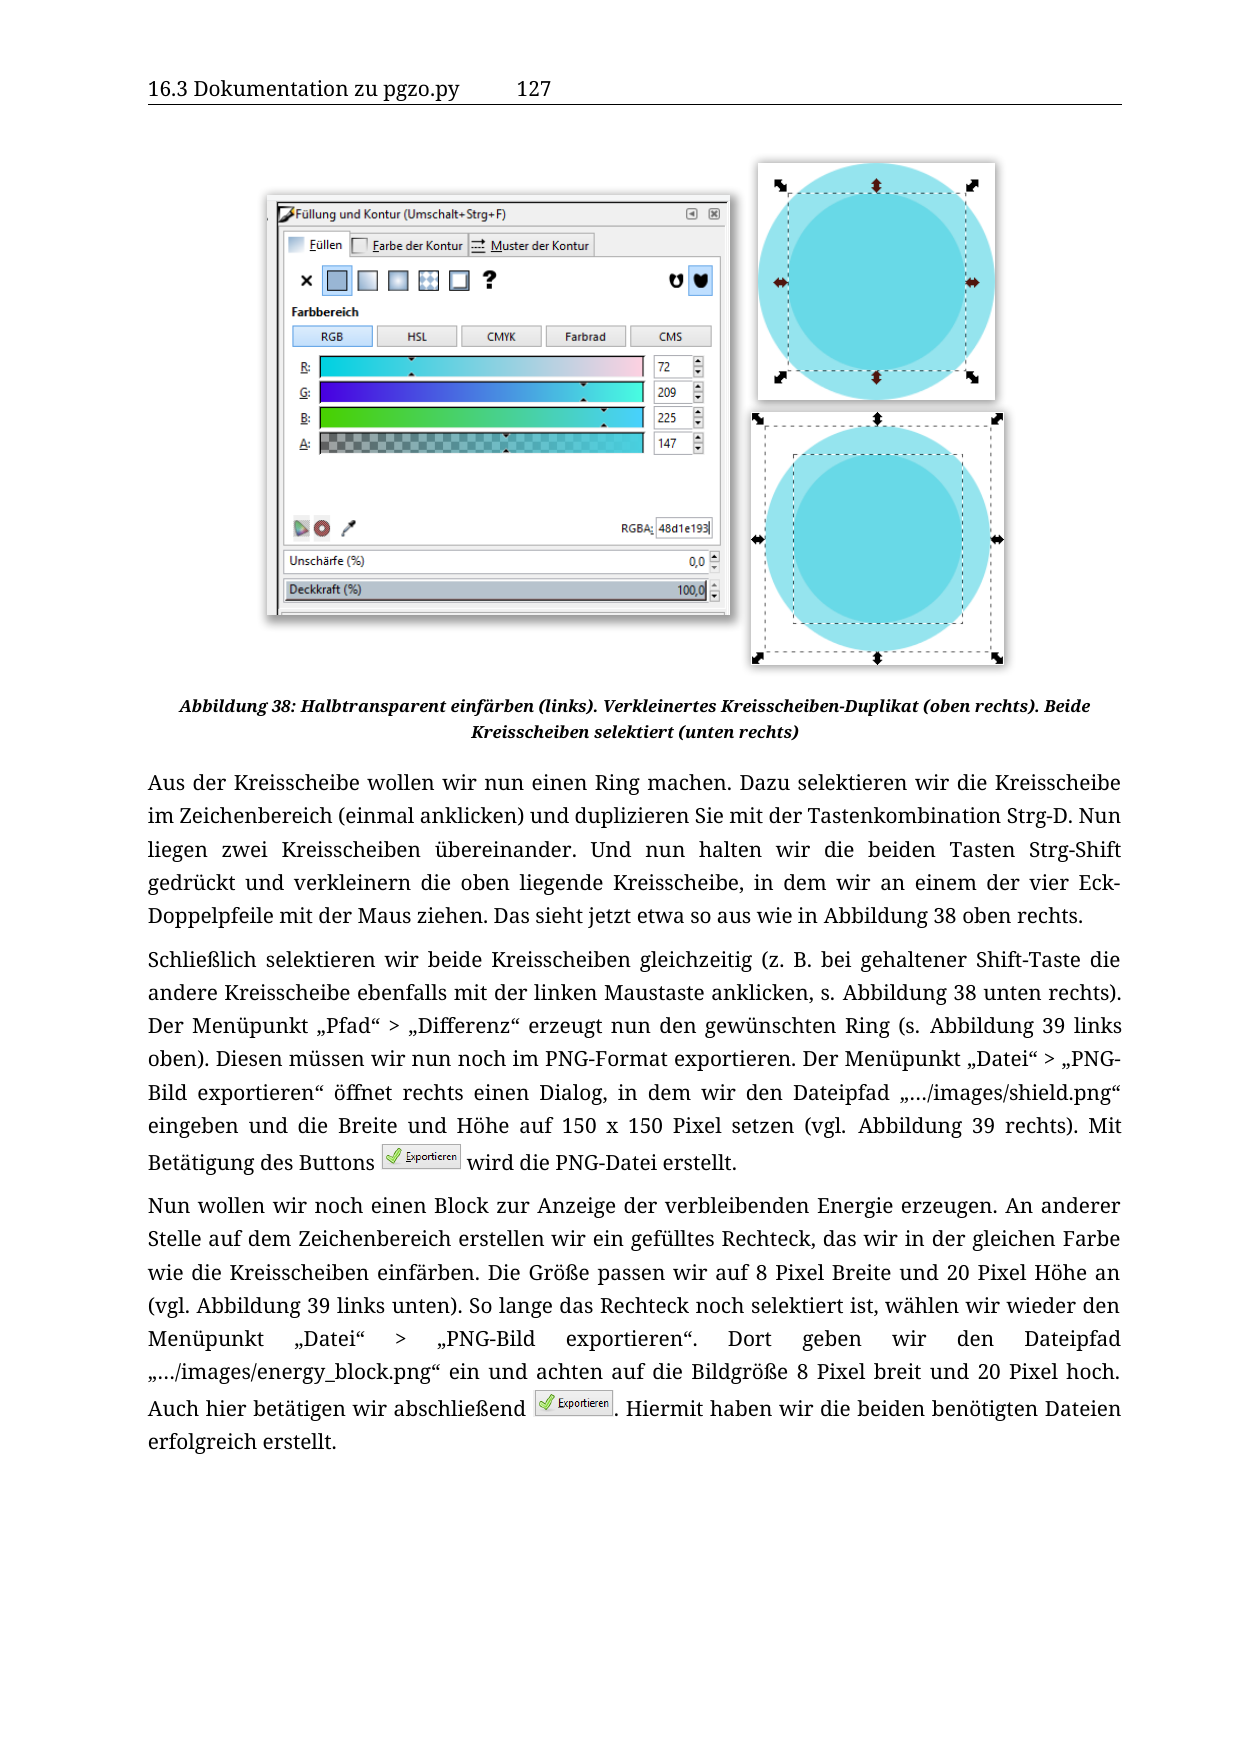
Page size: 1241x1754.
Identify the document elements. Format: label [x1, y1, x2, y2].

picture [533, 1390, 614, 1417]
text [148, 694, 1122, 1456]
picture [267, 195, 730, 615]
picture [751, 412, 1004, 665]
picture [758, 163, 995, 400]
picture [380, 1144, 462, 1170]
